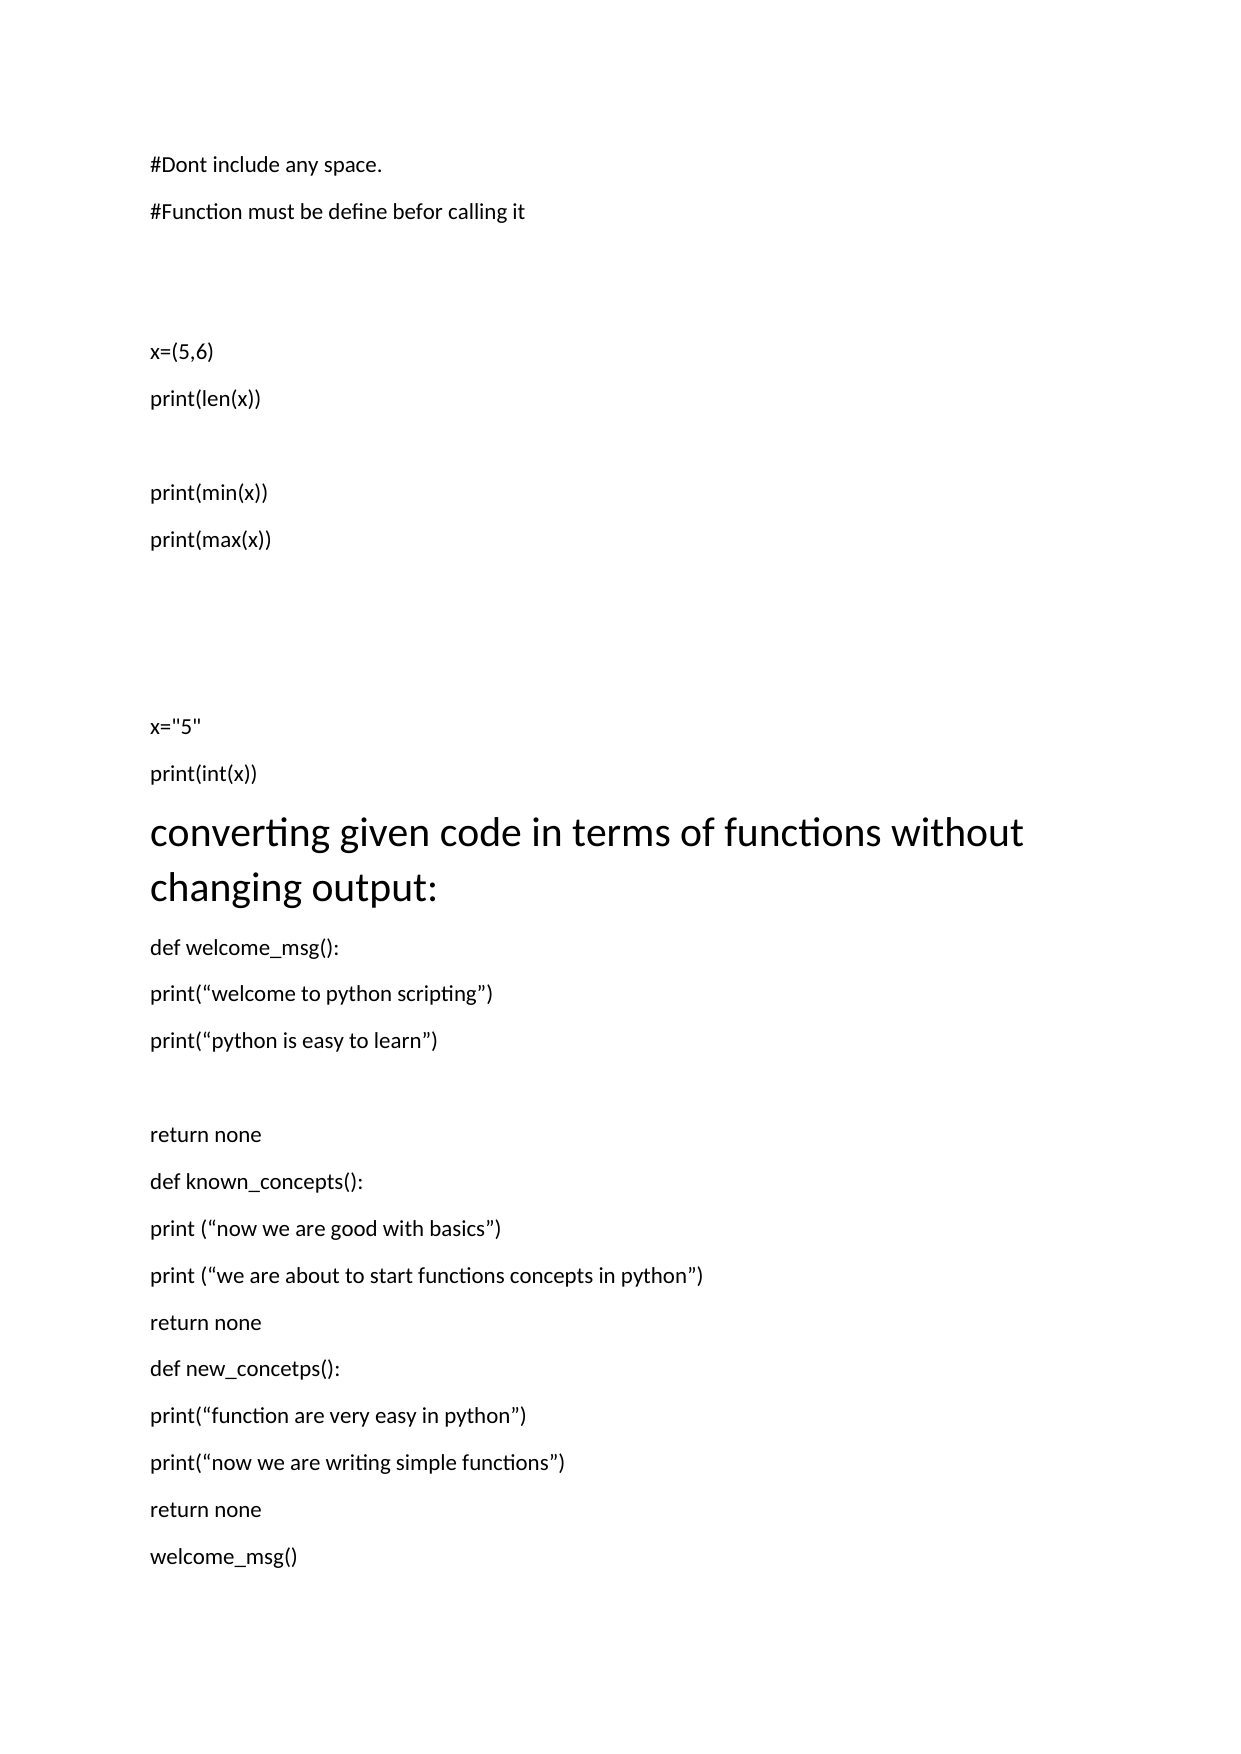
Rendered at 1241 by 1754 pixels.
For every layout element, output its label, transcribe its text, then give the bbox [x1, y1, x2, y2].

text converting given code in terms of functions without changing output: [150, 806, 1090, 912]
text #Function must be define befor calling it [150, 197, 1090, 225]
text print(“welcome to python scripting”) [150, 979, 1090, 1008]
text #Dont include any space. [150, 150, 1090, 178]
text x=(5,6) [150, 337, 1090, 366]
text def known_concepts(): [150, 1167, 1090, 1195]
text print(max(x)) [150, 525, 1090, 553]
text print(int(x)) [150, 759, 1090, 787]
text print(“python is easy to learn”) [150, 1026, 1090, 1054]
text def new_concetps(): [150, 1354, 1090, 1383]
text print (“now we are good with basics”) [150, 1214, 1090, 1242]
text return none [150, 1120, 1090, 1148]
text print(min(x)) [150, 478, 1090, 506]
text return none [150, 1495, 1090, 1523]
text return none [150, 1308, 1090, 1336]
text print(“function are very easy in python”) [150, 1401, 1090, 1429]
text welcome_msg() [150, 1542, 1090, 1570]
text print(len(x)) [150, 384, 1090, 412]
text print (“we are about to start functions concepts in python”) [150, 1261, 1090, 1289]
text print(“now we are writing simple functions”) [150, 1448, 1090, 1476]
text def welcome_msg(): [150, 933, 1090, 961]
text x="5" [150, 712, 1090, 741]
